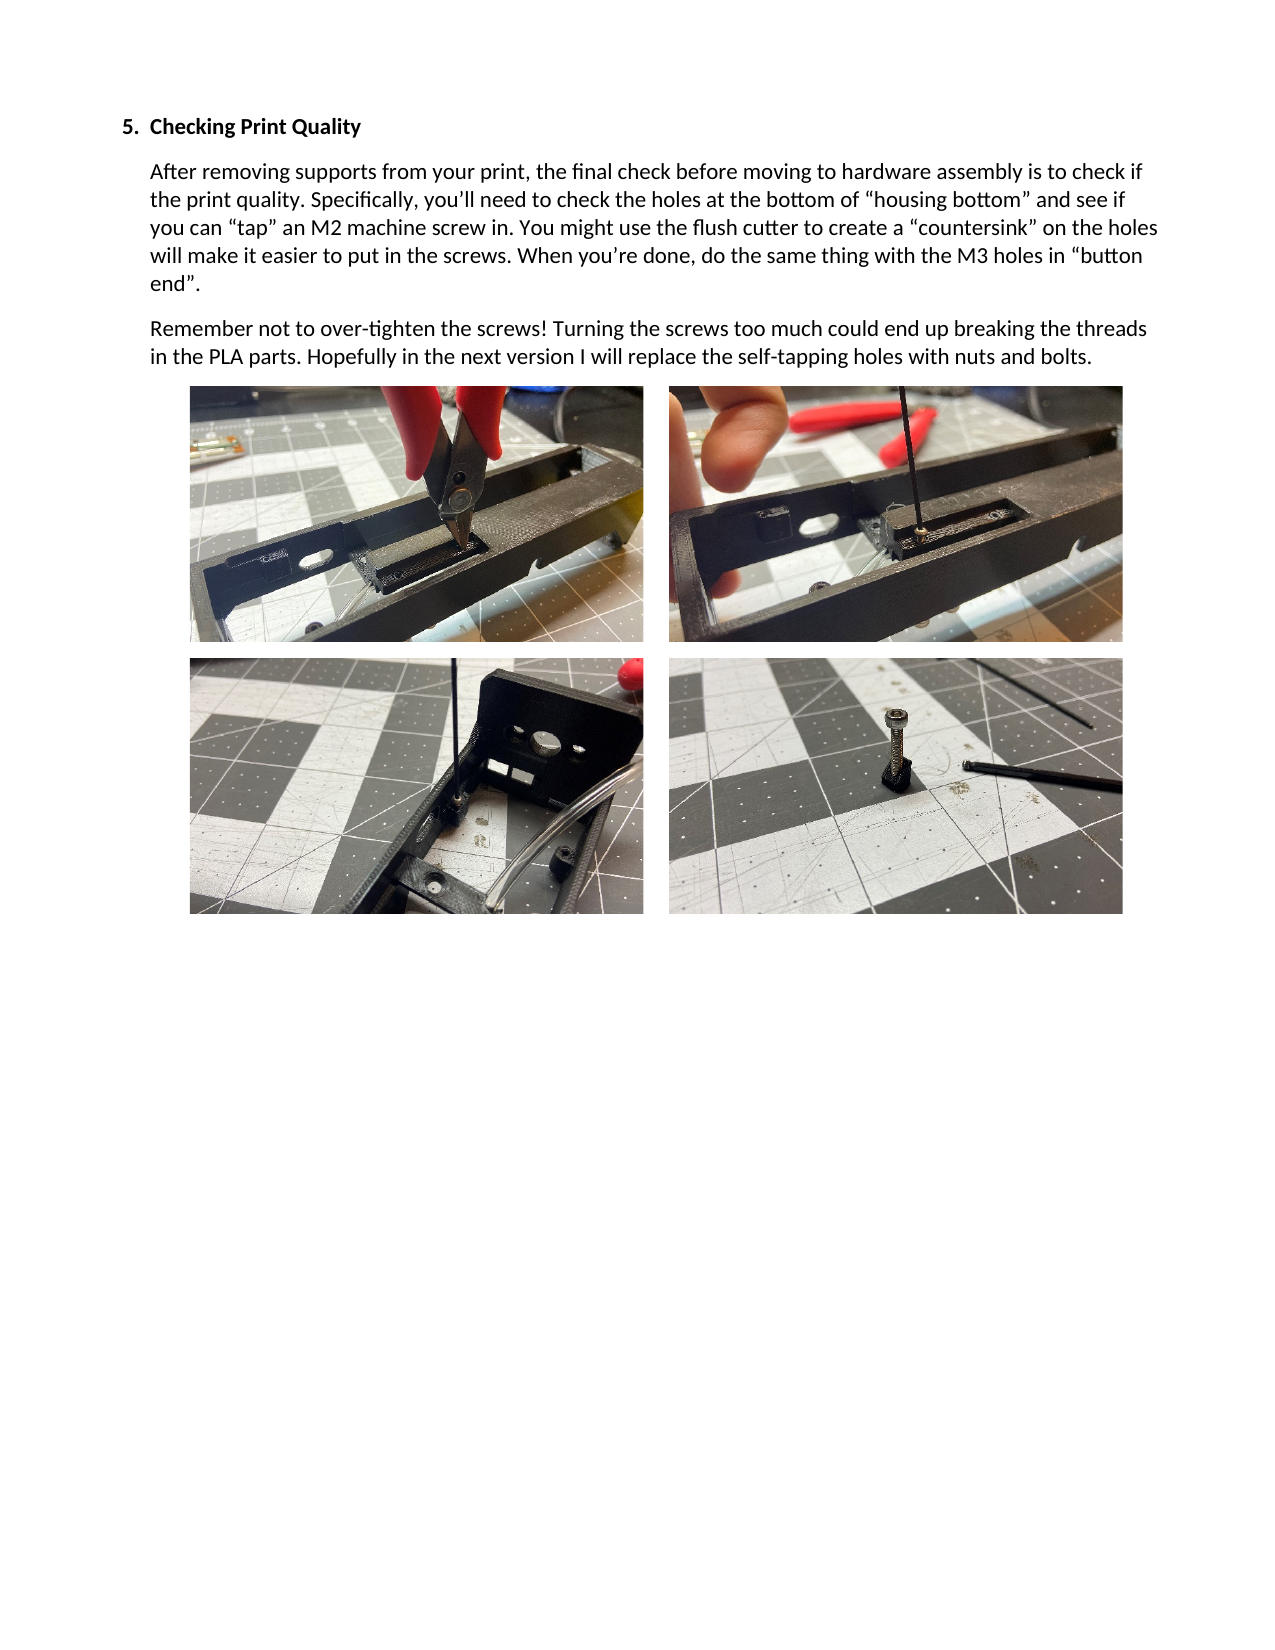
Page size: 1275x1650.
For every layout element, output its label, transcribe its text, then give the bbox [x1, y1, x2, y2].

picture [669, 386, 1123, 642]
picture [669, 658, 1123, 914]
picture [189, 386, 644, 642]
list Remember not to over-tighten the screws! Turning the screws too much could end up breaking the threads in the PLA parts. Hopefully in the next version I will replace the self-tapping holes with nuts and bolts. [150, 314, 1162, 370]
picture [189, 658, 644, 914]
list Checking Print Quality [122, 112, 1162, 141]
list After removing supports from your print, the final check before moving to hardware assembly is to check if the print quality. Specifically, you’ll need to check the holes at the bottom of “housing bottom” and see if you can “tap” an M2 machine screw in. You might use the flush cutter to create a “countersink” on the holes will make it easier to put in the screws. When you’re done, do the same thing with the M3 holes in “button end”. [150, 157, 1162, 297]
